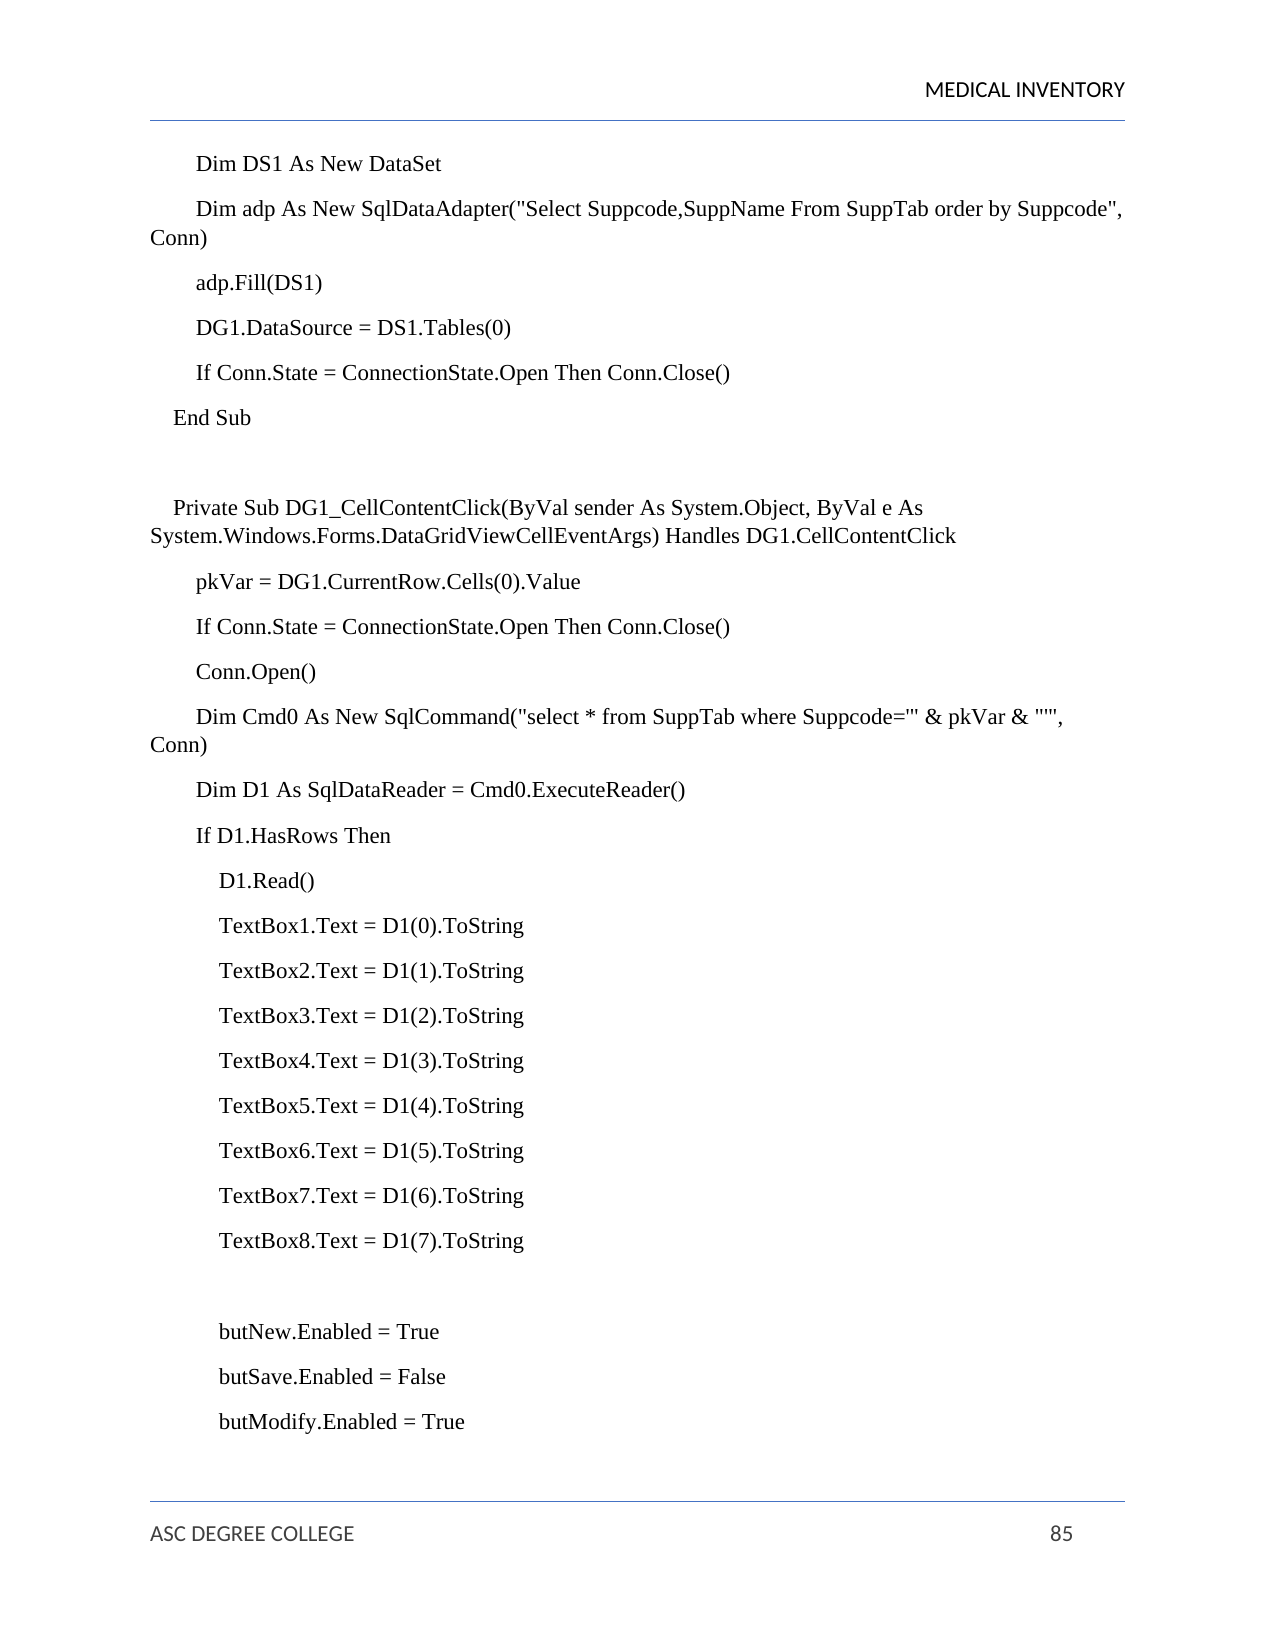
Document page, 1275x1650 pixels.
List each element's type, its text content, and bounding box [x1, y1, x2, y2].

text adp.Fill(DS1) [150, 269, 1125, 295]
text TextBox8.Text = D1(7).ToString [150, 1228, 1125, 1254]
text If D1.HasRows Then [150, 822, 1125, 848]
text TextBox6.Text = D1(5).ToString [150, 1137, 1125, 1164]
text Dim DS1 As New DataSet [150, 150, 1125, 176]
text TextBox4.Text = D1(3).ToString [150, 1047, 1125, 1073]
text Dim adp As New SqlDataAdapter("Select Suppcode,SuppName From SuppTab order by Suppcode", Conn) [150, 195, 1125, 250]
text If Conn.State = ConnectionState.Open Then Conn.Close() [150, 613, 1125, 639]
text Conn.Open() [150, 658, 1125, 684]
text butNew.Enabled = True [150, 1318, 1125, 1344]
text D1.Read() [150, 867, 1125, 893]
text TextBox1.Text = D1(0).ToString [150, 912, 1125, 938]
text DG1.DataSource = DS1.Tables(0) [150, 314, 1125, 340]
text TextBox2.Text = D1(1).ToString [150, 957, 1125, 983]
text Private Sub DG1_CellContentClick(ByVal sender As System.Object, ByVal e As System.Windows.Forms.DataGridViewCellEventArgs) Handles DG1.CellContentClick [150, 494, 1125, 549]
text Dim D1 As SqlDataReader = Cmd0.ExecuteReader() [150, 777, 1125, 803]
text TextBox3.Text = D1(2).ToString [150, 1002, 1125, 1028]
text butModify.Enabled = True [150, 1408, 1125, 1434]
text End Sub [150, 404, 1125, 430]
text pkVar = DG1.CurrentRow.Cells(0).Value [150, 568, 1125, 594]
text If Conn.State = ConnectionState.Open Then Conn.Close() [150, 359, 1125, 385]
text butSave.Enabled = False [150, 1363, 1125, 1389]
text TextBox5.Text = D1(4).ToString [150, 1092, 1125, 1119]
text Dim Cmd0 As New SqlCommand("select * from SuppTab where Suppcode='" & pkVar & "'", Conn) [150, 703, 1125, 758]
text TextBox7.Text = D1(6).ToString [150, 1182, 1125, 1209]
